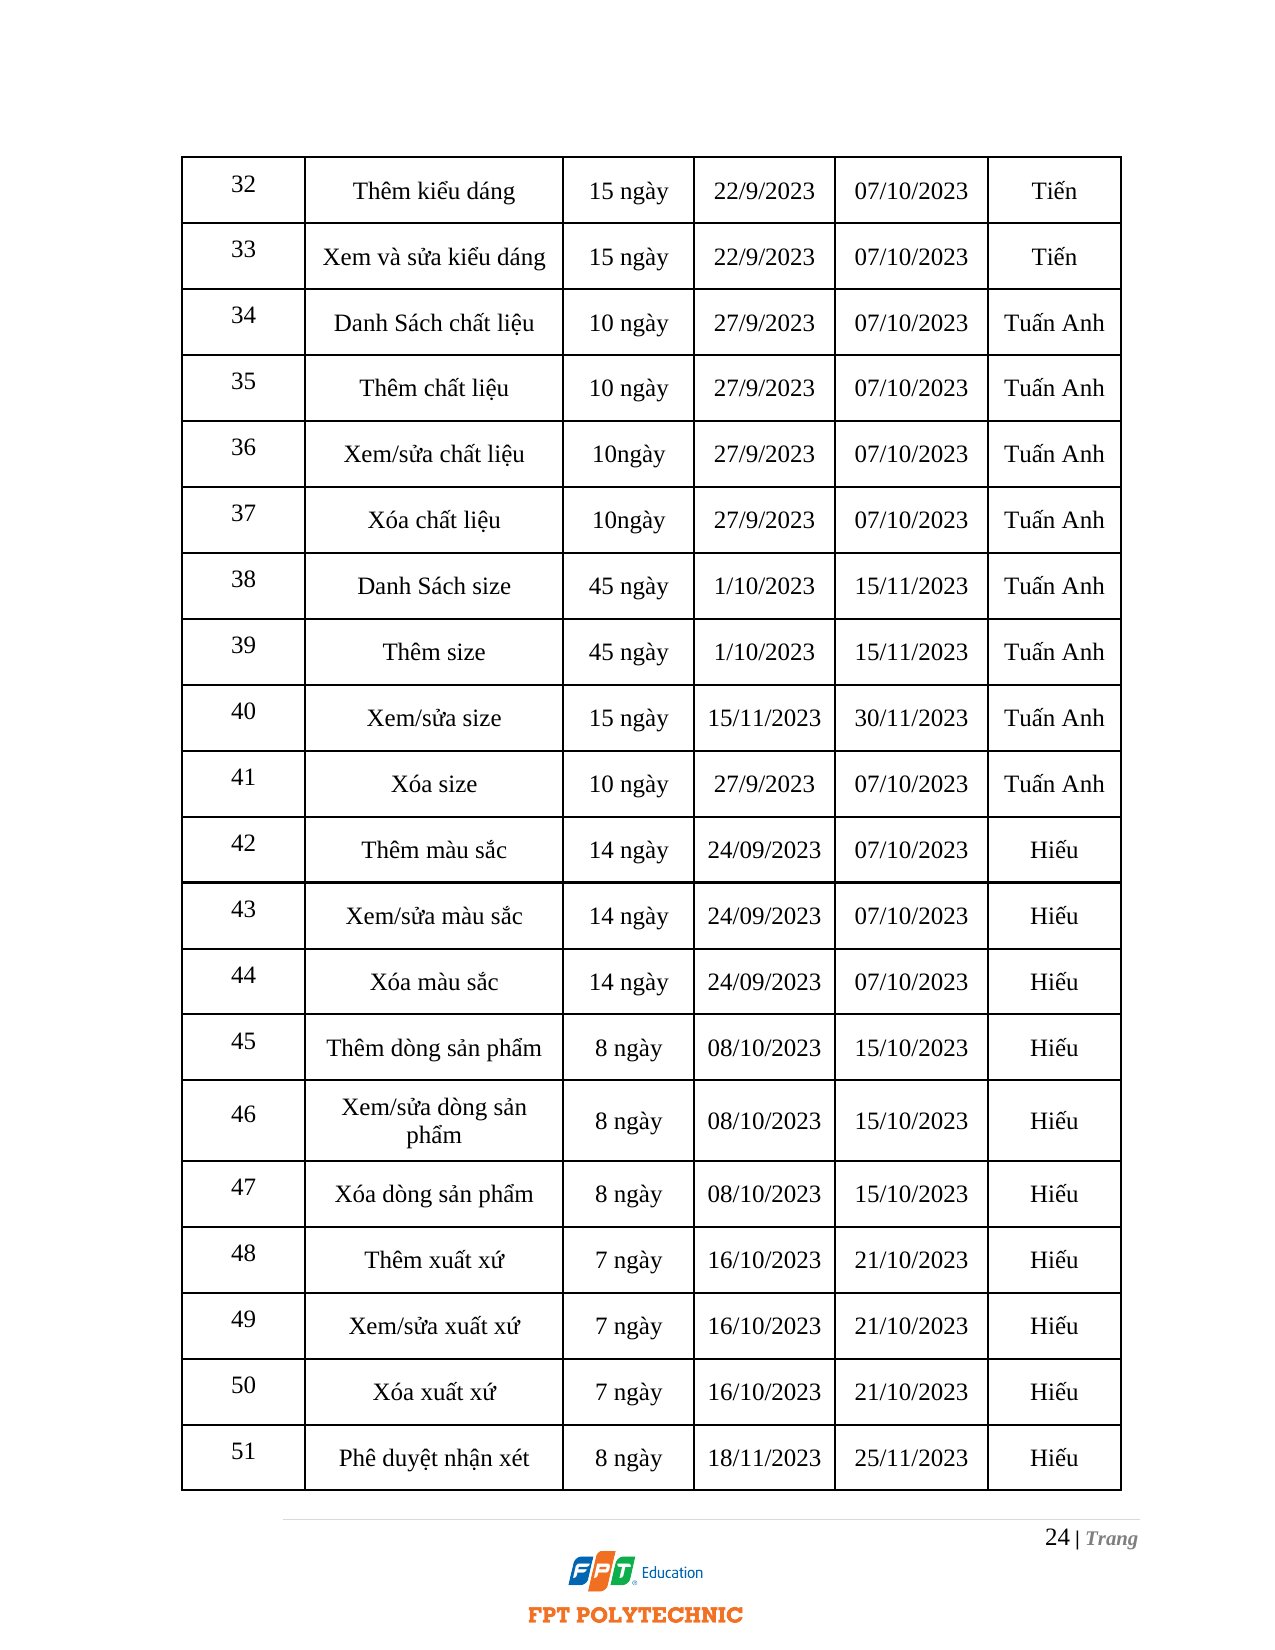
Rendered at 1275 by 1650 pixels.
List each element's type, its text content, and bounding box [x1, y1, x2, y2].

table_cell 25/11/2023 [836, 1426, 987, 1489]
table_cell 27/9/2023 [695, 356, 834, 420]
table_cell 07/10/2023 [836, 818, 987, 881]
table_cell 46 [183, 1081, 304, 1160]
table_cell 14 ngày [564, 884, 693, 947]
table_cell Xem/sửa size [306, 686, 562, 749]
table_cell 41 [183, 752, 304, 816]
table_cell 14 ngày [564, 950, 693, 1013]
table_cell Tiến [989, 224, 1120, 288]
table_cell Thêm size [306, 620, 562, 684]
table_cell 15/11/2023 [836, 554, 987, 618]
table_cell 27/9/2023 [695, 422, 834, 486]
table_cell 35 [183, 356, 304, 420]
table_cell 16/10/2023 [695, 1360, 834, 1423]
table_cell Xóa dòng sản phẩm [306, 1162, 562, 1226]
table_cell Xem/sửa dòng sản phẩm [306, 1081, 562, 1160]
table_cell Xem/sửa chất liệu [306, 422, 562, 486]
table_cell Hiếu [989, 1426, 1120, 1489]
table_cell 08/10/2023 [695, 1162, 834, 1226]
table_cell Hiếu [989, 1081, 1120, 1160]
table_cell Hiếu [989, 950, 1120, 1013]
table_cell 24/09/2023 [695, 884, 834, 947]
table_cell 48 [183, 1228, 304, 1292]
table_cell Hiếu [989, 818, 1120, 881]
table_cell 07/10/2023 [836, 356, 987, 420]
table_cell 8 ngày [564, 1081, 693, 1160]
table_cell 07/10/2023 [836, 488, 987, 552]
table_cell Phê duyệt nhận xét [306, 1426, 562, 1489]
table_cell Thêm dòng sản phẩm [306, 1015, 562, 1079]
table_cell 15 ngày [564, 686, 693, 749]
table_cell 49 [183, 1294, 304, 1357]
table_cell 10ngày [564, 488, 693, 552]
table_cell 15 ngày [564, 158, 693, 222]
table_cell 47 [183, 1162, 304, 1226]
table_cell 07/10/2023 [836, 290, 987, 354]
table_cell Hiếu [989, 1162, 1120, 1226]
table_cell Xóa xuất xứ [306, 1360, 562, 1423]
table_cell Tuấn Anh [989, 290, 1120, 354]
table_cell 10 ngày [564, 290, 693, 354]
table_cell 42 [183, 818, 304, 881]
table_cell 10 ngày [564, 356, 693, 420]
table_cell Thêm màu sắc [306, 818, 562, 881]
table_cell 07/10/2023 [836, 158, 987, 222]
table_cell 43 [183, 884, 304, 947]
table_cell 15/10/2023 [836, 1081, 987, 1160]
table_cell Xóa màu sắc [306, 950, 562, 1013]
table_cell Xem/sửa màu sắc [306, 884, 562, 947]
table_cell Tiến [989, 158, 1120, 222]
table_cell 07/10/2023 [836, 884, 987, 947]
table_cell 16/10/2023 [695, 1294, 834, 1357]
table_cell Tuấn Anh [989, 620, 1120, 684]
table_cell 24/09/2023 [695, 818, 834, 881]
table_cell 22/9/2023 [695, 224, 834, 288]
table_cell 21/10/2023 [836, 1360, 987, 1423]
table_cell 22/9/2023 [695, 158, 834, 222]
table_cell 39 [183, 620, 304, 684]
table_cell Tuấn Anh [989, 422, 1120, 486]
table_cell 10 ngày [564, 752, 693, 816]
table_cell 33 [183, 224, 304, 288]
picture [528, 1551, 743, 1623]
table_cell 44 [183, 950, 304, 1013]
table_cell 14 ngày [564, 818, 693, 881]
table_cell 1/10/2023 [695, 554, 834, 618]
table_cell 07/10/2023 [836, 950, 987, 1013]
table_cell 18/11/2023 [695, 1426, 834, 1489]
table_cell 38 [183, 554, 304, 618]
table_cell 07/10/2023 [836, 752, 987, 816]
table_cell Thêm kiểu dáng [306, 158, 562, 222]
table_cell 08/10/2023 [695, 1015, 834, 1079]
table_cell 08/10/2023 [695, 1081, 834, 1160]
table_cell 30/11/2023 [836, 686, 987, 749]
table_cell Xóa chất liệu [306, 488, 562, 552]
table_cell 51 [183, 1426, 304, 1489]
table_cell 24/09/2023 [695, 950, 834, 1013]
table_cell Tuấn Anh [989, 554, 1120, 618]
table_cell 45 ngày [564, 554, 693, 618]
table_cell 7 ngày [564, 1228, 693, 1292]
table_cell 07/10/2023 [836, 422, 987, 486]
table_cell 15/11/2023 [695, 686, 834, 749]
table_cell 27/9/2023 [695, 752, 834, 816]
table_cell 34 [183, 290, 304, 354]
table_cell Hiếu [989, 1294, 1120, 1357]
table_cell 27/9/2023 [695, 488, 834, 552]
table_cell 15/11/2023 [836, 620, 987, 684]
table_cell Tuấn Anh [989, 752, 1120, 816]
table_cell 8 ngày [564, 1015, 693, 1079]
table_cell Danh Sách chất liệu [306, 290, 562, 354]
table_cell Tuấn Anh [989, 686, 1120, 749]
table_cell Xem và sửa kiểu dáng [306, 224, 562, 288]
table_cell 15 ngày [564, 224, 693, 288]
table_cell 21/10/2023 [836, 1228, 987, 1292]
table_cell Thêm xuất xứ [306, 1228, 562, 1292]
table_cell Hiếu [989, 1360, 1120, 1423]
table_cell Hiếu [989, 884, 1120, 947]
table_cell Danh Sách size [306, 554, 562, 618]
table_cell 1/10/2023 [695, 620, 834, 684]
table_cell 7 ngày [564, 1294, 693, 1357]
table_cell Hiếu [989, 1015, 1120, 1079]
table_cell Tuấn Anh [989, 488, 1120, 552]
table_cell 40 [183, 686, 304, 749]
table_cell 45 [183, 1015, 304, 1079]
table_cell Tuấn Anh [989, 356, 1120, 420]
table_cell Xem/sửa xuất xứ [306, 1294, 562, 1357]
table_cell 07/10/2023 [836, 224, 987, 288]
table_cell 10ngày [564, 422, 693, 486]
table_cell 27/9/2023 [695, 290, 834, 354]
table_cell Xóa size [306, 752, 562, 816]
table_cell 8 ngày [564, 1426, 693, 1489]
table_cell 50 [183, 1360, 304, 1423]
table_cell 15/10/2023 [836, 1015, 987, 1079]
table_cell 15/10/2023 [836, 1162, 987, 1226]
table_cell 16/10/2023 [695, 1228, 834, 1292]
table_cell 8 ngày [564, 1162, 693, 1226]
table_cell 21/10/2023 [836, 1294, 987, 1357]
table_cell 36 [183, 422, 304, 486]
table_cell Thêm chất liệu [306, 356, 562, 420]
table_cell 32 [183, 158, 304, 222]
table_cell 45 ngày [564, 620, 693, 684]
table_cell 7 ngày [564, 1360, 693, 1423]
table_cell Hiếu [989, 1228, 1120, 1292]
table_cell 37 [183, 488, 304, 552]
